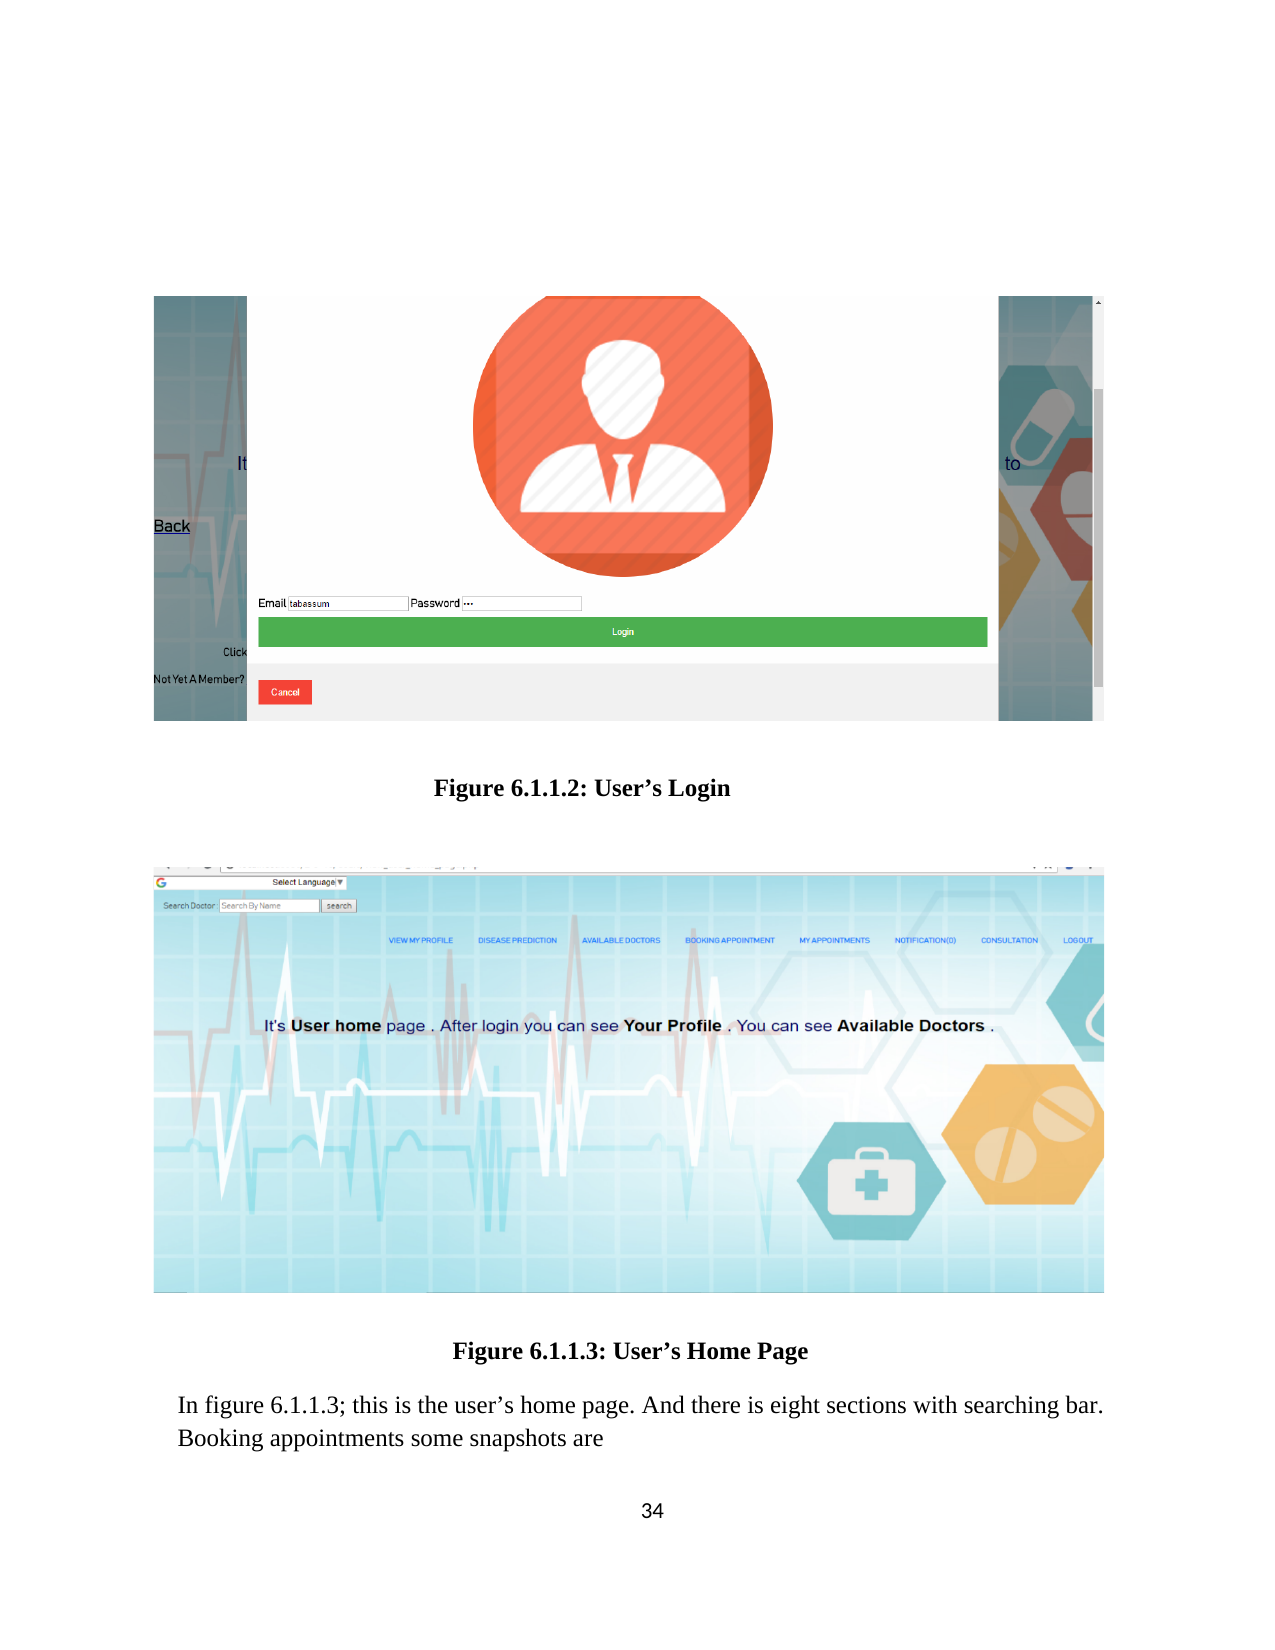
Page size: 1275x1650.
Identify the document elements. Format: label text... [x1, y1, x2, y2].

picture [153, 867, 1105, 1293]
picture [153, 296, 1104, 721]
text In figure 6.1.1.3; this is the user’s home page. And there is eight sections with searching bar. Booking appointments some snapshots are [177, 1390, 1127, 1452]
text Figure 6.1.1.3: User’s Home Page [177, 1336, 1127, 1365]
text Figure 6.1.1.2: User’s Login [177, 773, 1127, 802]
